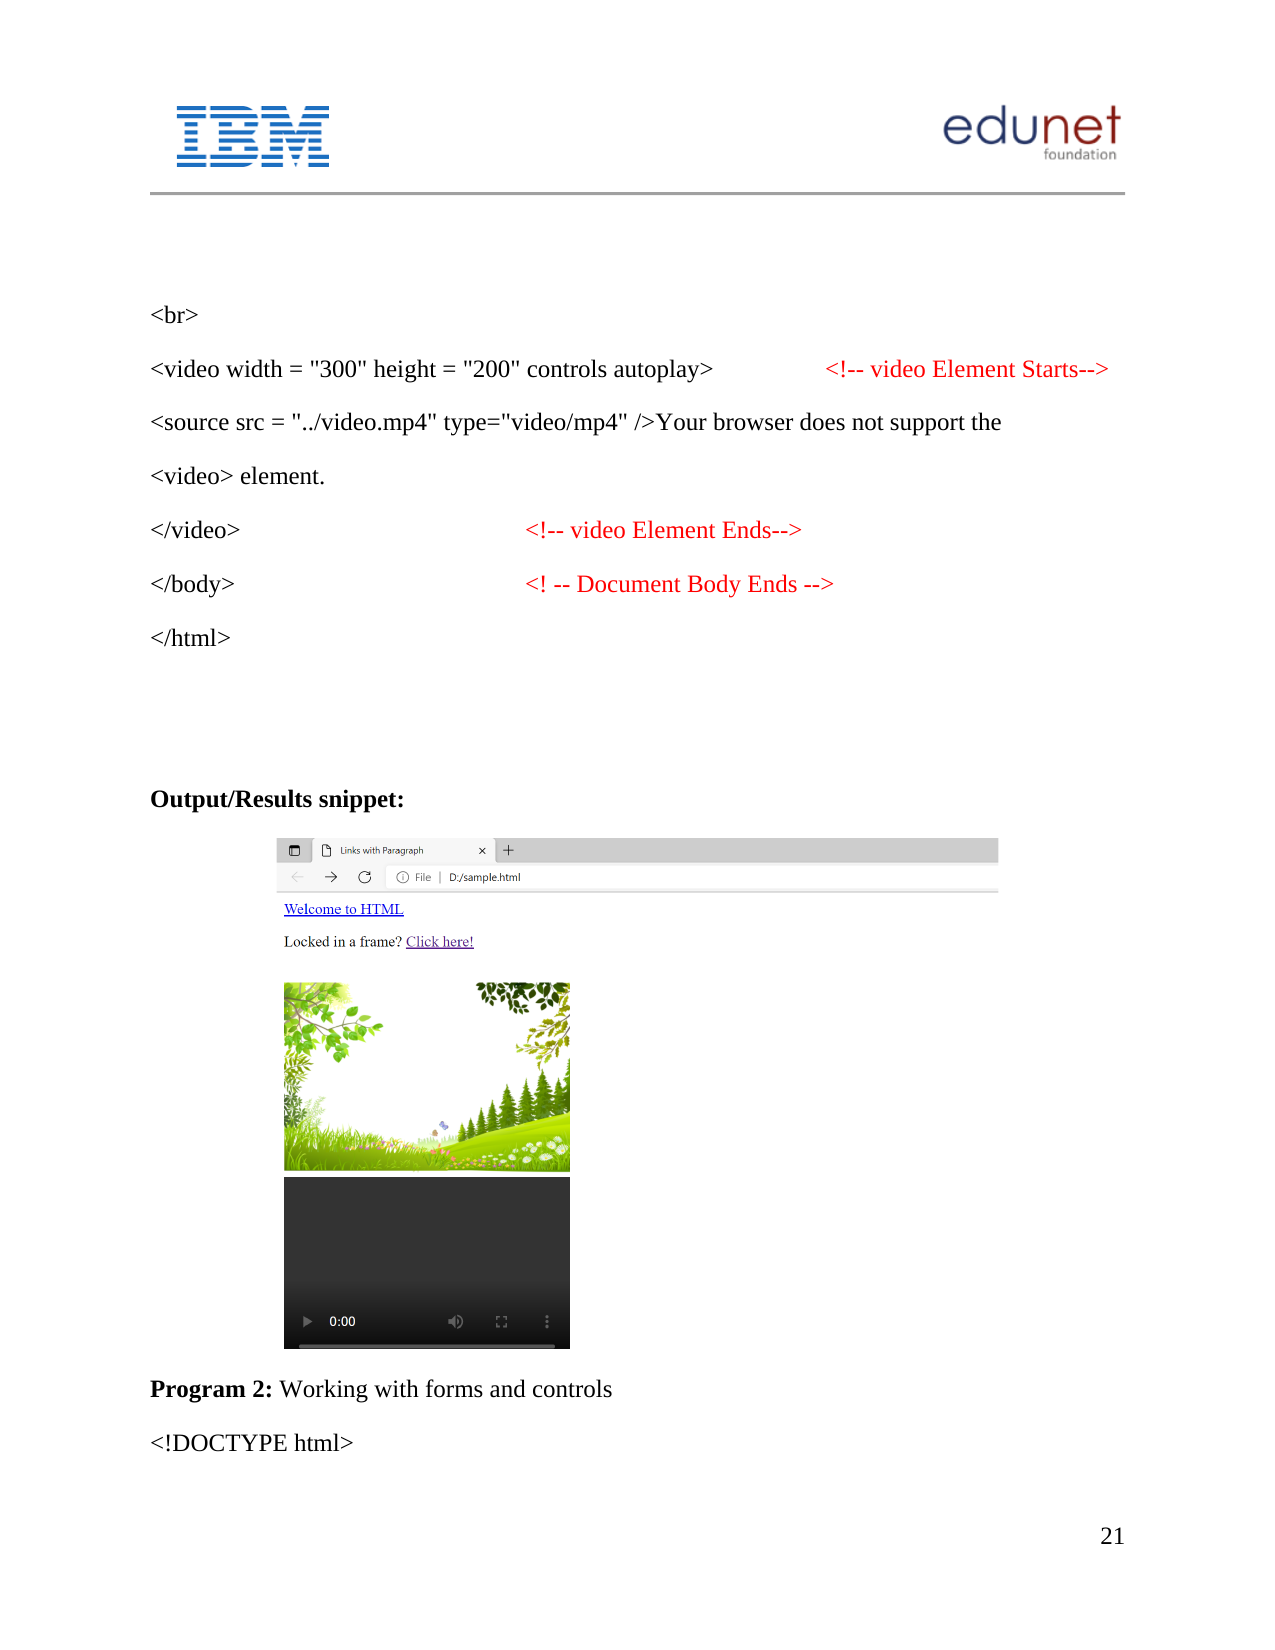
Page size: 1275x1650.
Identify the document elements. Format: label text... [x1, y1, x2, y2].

text </body> <! -- Document Body Ends --> [150, 569, 1125, 598]
text </video> <!-- video Element Ends--> [150, 515, 1125, 544]
text <video width = "300" height = "200" controls autoplay> <!-- video Element Starts--> [150, 354, 1125, 382]
picture [276, 838, 999, 1349]
text </html> [150, 623, 1125, 652]
picture [941, 95, 1125, 167]
text <source src = "../video.mp4" type="video/mp4" />Your browser does not support the [150, 407, 1125, 436]
text Program 2: Working with forms and controls [150, 1374, 1125, 1403]
text <!DOCTYPE html> [150, 1428, 1125, 1456]
text <br> [150, 300, 1125, 328]
text <video> element. [150, 461, 1125, 490]
text Output/Results snippet: [150, 784, 1125, 813]
picture [176, 106, 329, 167]
